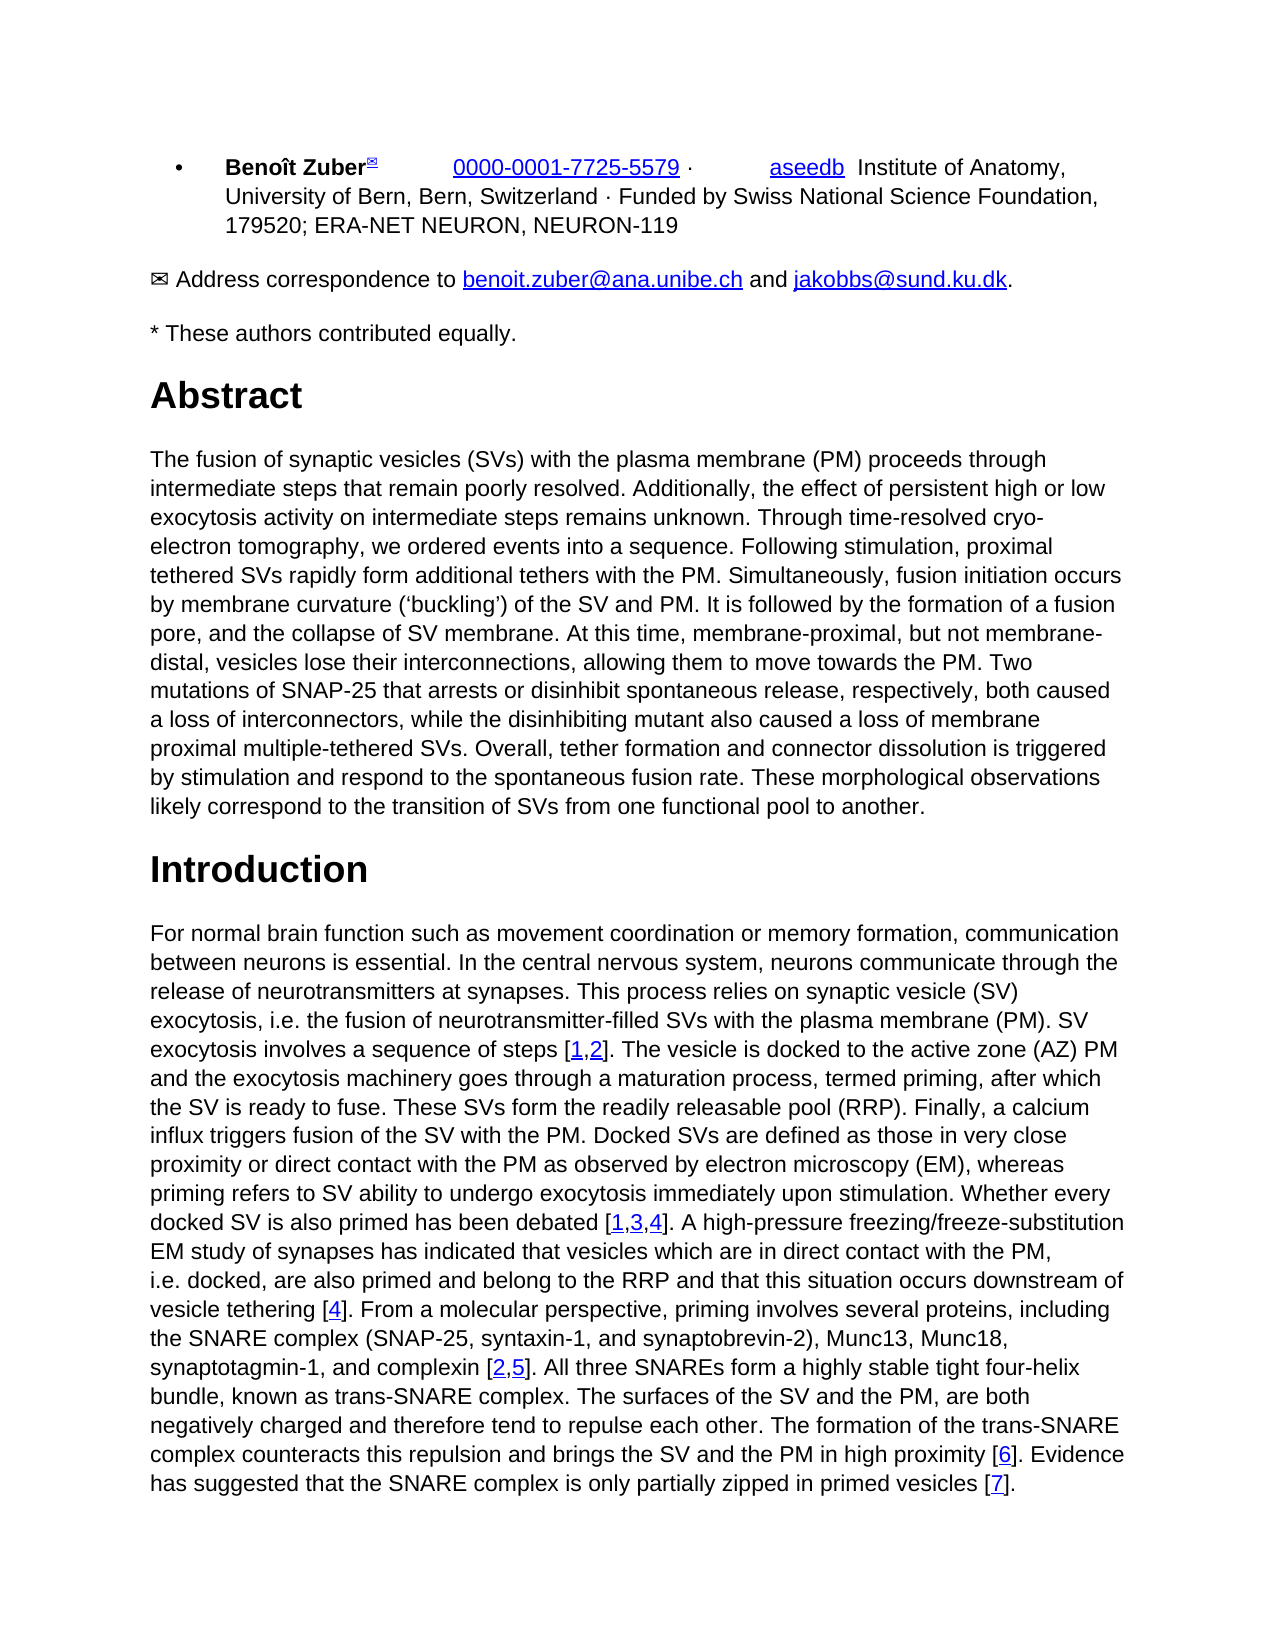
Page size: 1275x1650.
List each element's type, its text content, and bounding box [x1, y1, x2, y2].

text * These authors contributed equally. [150, 319, 1125, 346]
text The fusion of synaptic vesicles (SVs) with the plasma membrane (PM) proceeds through intermediate steps that remain poorly resolved. Additionally, the effect of persistent high or low exocytosis activity on intermediate steps remains unknown. Through time-resolved cryo-electron tomography, we ordered events into a sequence. Following stimulation, proximal tethered SVs rapidly form additional tethers with the PM. Simultaneously, fusion initiation occurs by membrane curvature (‘buckling’) of the SV and PM. It is followed by the formation of a fusion pore, and the collapse of SV membrane. At this time, membrane-proximal, but not membrane-distal, vesicles lose their interconnections, allowing them to move towards the PM. Two mutations of SNAP-25 that arrests or disinhibit spontaneous release, respectively, both caused a loss of interconnectors, while the disinhibiting mutant also caused a loss of membrane proximal multiple-tethered SVs. Overall, tether formation and connector dissolution is triggered by stimulation and respond to the spontaneous fusion rate. These morphological observations likely correspond to the transition of SVs from one functional pool to another. [150, 446, 1125, 820]
list Benoît Zuber✉ 0000-0001-7725-5579 · aseedb Institute of Anatomy, University of Bern, Bern, Switzerland · Funded by Swiss National Science Foundation, 179520; ERA-NET NEURON, NEURON-119 [175, 150, 1125, 238]
subtitle Abstract [150, 373, 1125, 417]
text ✉ Address correspondence to benoit.zuber@ana.unibe.ch and jakobbs@sund.ku.dk. [150, 266, 1125, 292]
subtitle Introduction [150, 847, 1125, 890]
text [150, 920, 1125, 1496]
